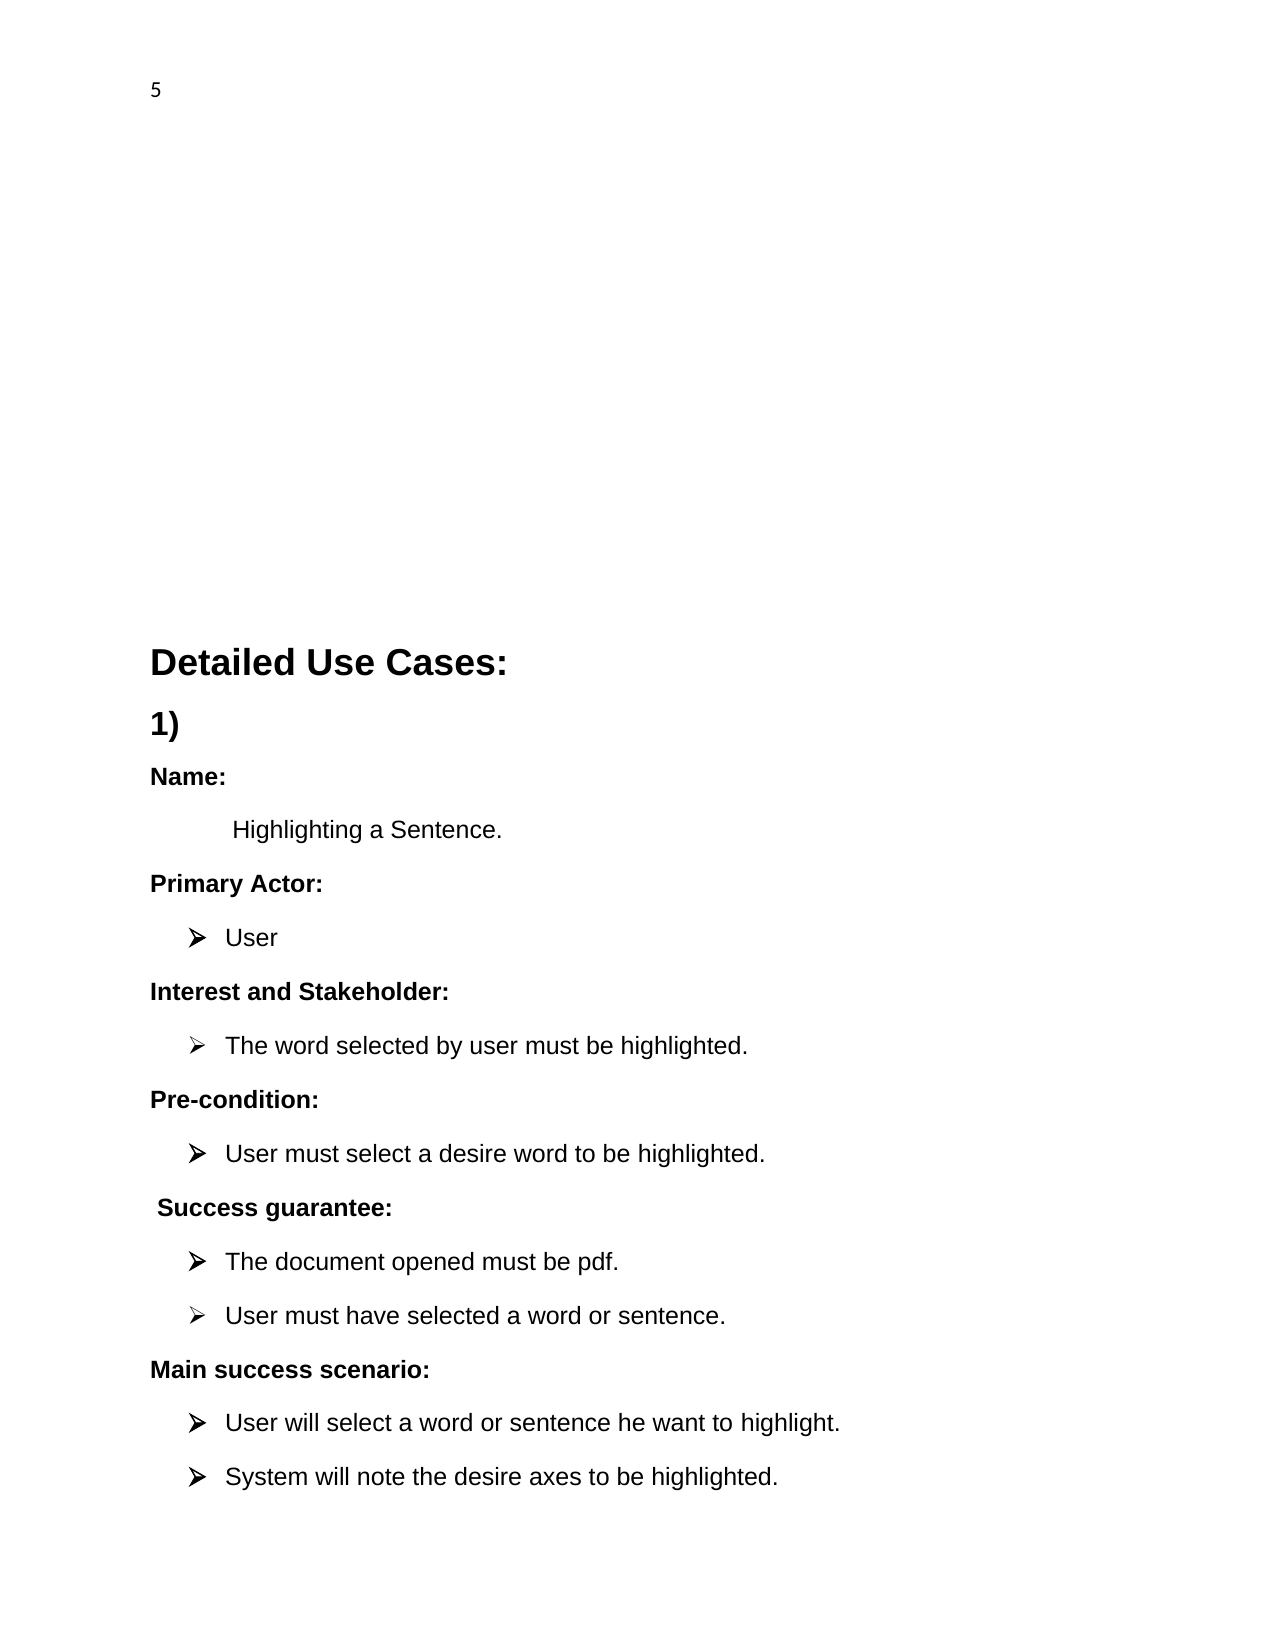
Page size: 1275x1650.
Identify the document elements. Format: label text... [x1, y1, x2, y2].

list The word selected by user must be highlighted. [187, 1031, 1125, 1060]
list System will note the desire axes to be highlighted. [187, 1462, 1125, 1491]
text Name: [150, 762, 1125, 790]
list User [187, 923, 1125, 952]
text Highlighting a Sentence. [150, 816, 1125, 844]
text Primary Actor: [150, 869, 1125, 898]
text Pre-condition: [150, 1085, 1125, 1114]
text Interest and Stakeholder: [150, 977, 1125, 1006]
list User will select a word or sentence he want to highlight. [187, 1408, 1125, 1437]
text 1) [150, 703, 1125, 742]
list The document opened must be pdf. [187, 1247, 1125, 1276]
list User must select a desire word to be highlighted. [187, 1139, 1125, 1168]
text Success guarantee: [150, 1193, 1125, 1222]
text Detailed Use Cases: [150, 640, 1125, 683]
list User must have selected a word or sentence. [187, 1301, 1125, 1329]
text Main success scenario: [150, 1354, 1125, 1383]
